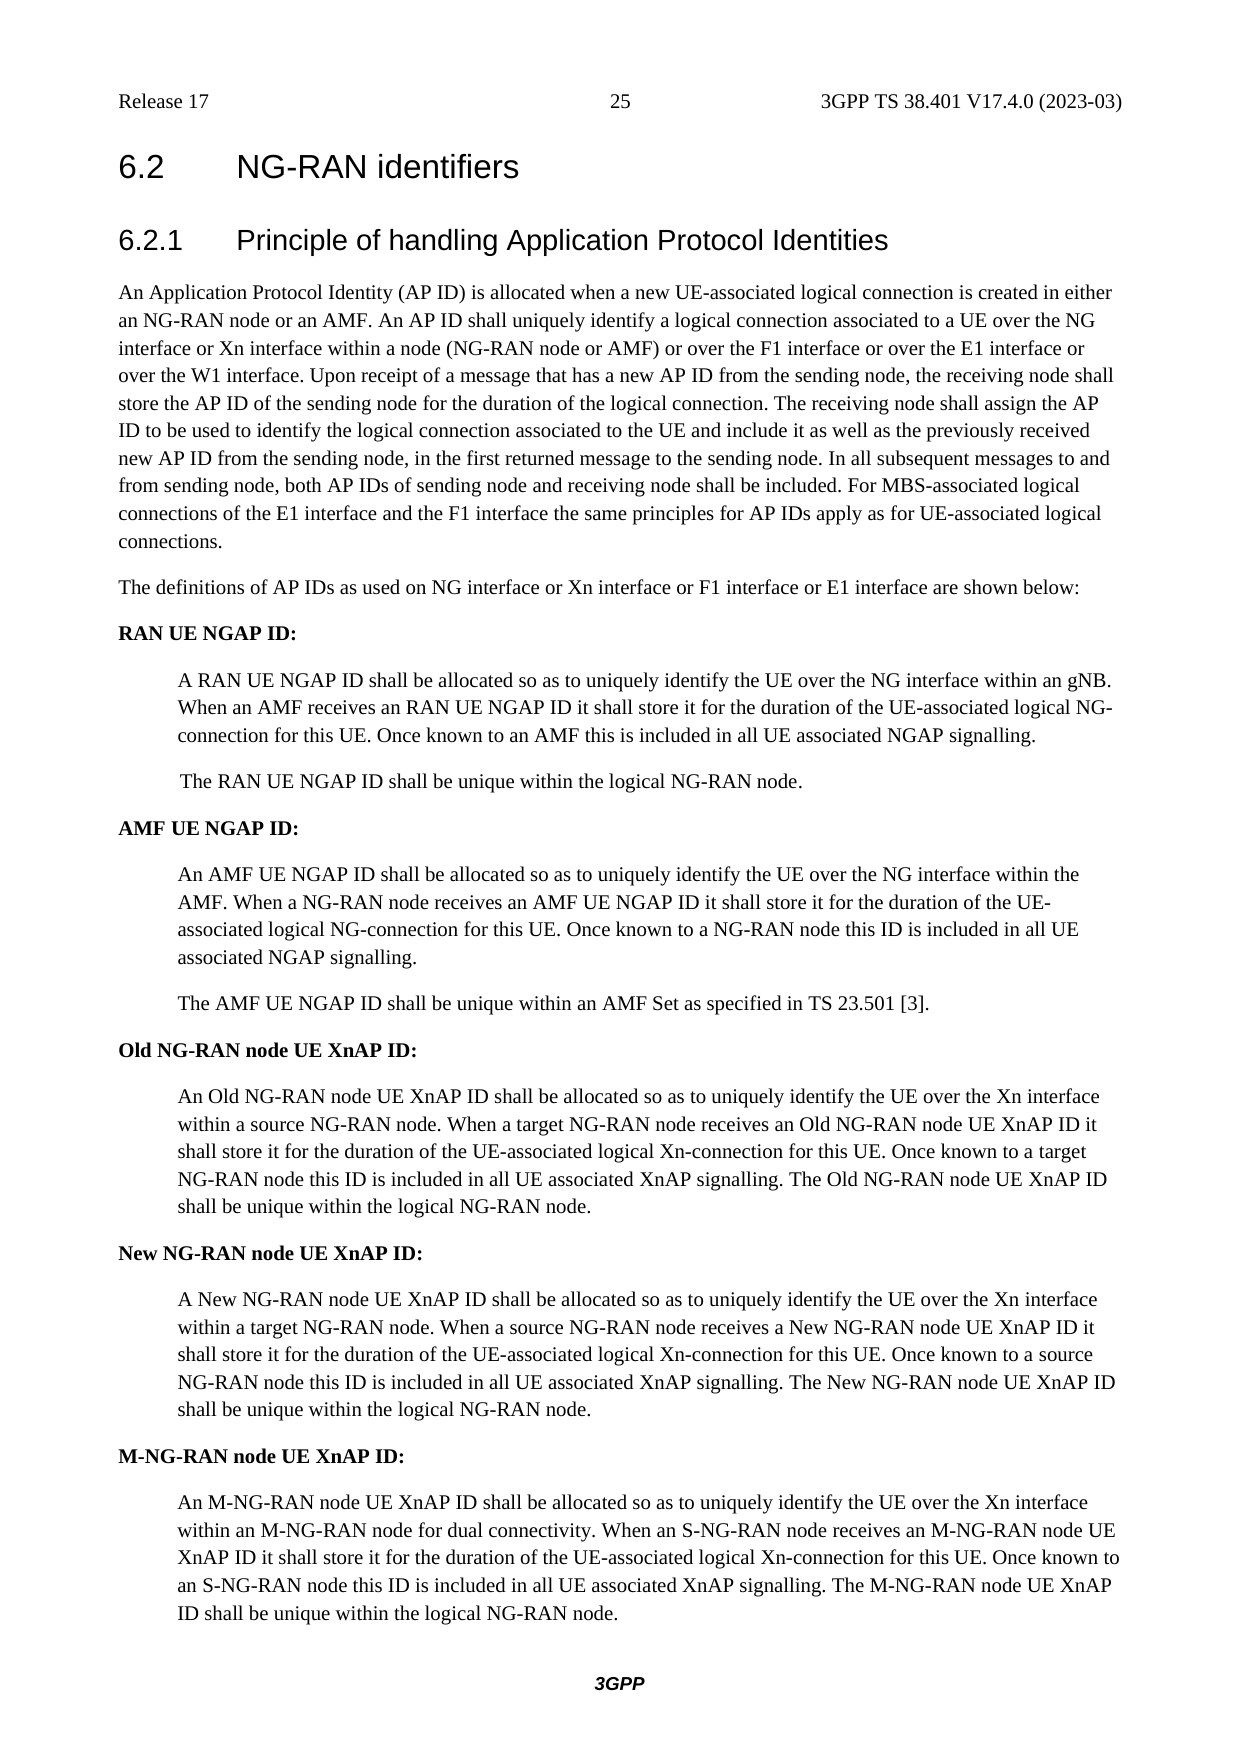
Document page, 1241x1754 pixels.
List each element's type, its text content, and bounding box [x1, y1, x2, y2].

text An M-NG-RAN node UE XnAP ID shall be allocated so as to uniquely identify the UE over the Xn interface within an M-NG-RAN node for dual connectivity. When an S-NG-RAN node receives an M-NG-RAN node UE XnAP ID it shall store it for the duration of the UE-associated logical Xn-connection for this UE. Once known to an S-NG-RAN node this ID is included in all UE associated XnAP signalling. The M-NG-RAN node UE XnAP ID shall be unique within the logical NG-RAN node. [148, 1490, 1122, 1624]
text Old NG-RAN node UE XnAP ID: [118, 1037, 1122, 1062]
text The definitions of AP IDs as used on NG interface or Xn interface or F1 interface or E1 interface are shown below: [118, 575, 1122, 599]
text M-NG-RAN node UE XnAP ID: [118, 1444, 1122, 1468]
text An AMF UE NGAP ID shall be allocated so as to uniquely identify the UE over the NG interface within the AMF. When a NG-RAN node receives an AMF UE NGAP ID it shall store it for the duration of the UE-associated logical NG-connection for this UE. Once known to a NG-RAN node this ID is included in all UE associated NGAP signalling. [148, 862, 1122, 969]
text The RAN UE NGAP ID shall be unique within the logical NG-RAN node. [168, 769, 1122, 793]
text An Application Protocol Identity (AP ID) is allocated when a new UE-associated logical connection is created in either an NG-RAN node or an AMF. An AP ID shall uniquely identify a logical connection associated to a UE over the NG interface or Xn interface within a node (NG-RAN node or AMF) or over the F1 interface or over the E1 interface or over the W1 interface. Upon receipt of a message that has a new AP ID from the sending node, the receiving node shall store the AP ID of the sending node for the duration of the logical connection. The receiving node shall assign the AP ID to be used to identify the logical connection associated to the UE and include it as well as the previously received new AP ID from the sending node, in the first returned message to the sending node. In all subsequent messages to and from sending node, both AP IDs of sending node and receiving node shall be included. For MBS-associated logical connections of the E1 interface and the F1 interface the same principles for AP IDs apply as for UE-associated logical connections. [118, 280, 1122, 553]
text A New NG-RAN node UE XnAP ID shall be allocated so as to uniquely identify the UE over the Xn interface within a target NG-RAN node. When a source NG-RAN node receives a New NG-RAN node UE XnAP ID it shall store it for the duration of the UE-associated logical Xn-connection for this UE. Once known to a source NG-RAN node this ID is included in all UE associated XnAP signalling. The New NG-RAN node UE XnAP ID shall be unique within the logical NG-RAN node. [148, 1287, 1122, 1421]
text New NG-RAN node UE XnAP ID: [118, 1241, 1122, 1265]
text A RAN UE NGAP ID shall be allocated so as to uniquely identify the UE over the NG interface within an gNB. When an AMF receives an RAN UE NGAP ID it shall store it for the duration of the UE-associated logical NG-connection for this UE. Once known to an AMF this is included in all UE associated NGAP signalling. [148, 668, 1122, 747]
text AMF UE NGAP ID: [118, 816, 1122, 840]
text RAN UE NGAP ID: [118, 621, 1122, 645]
subtitle 6.2.1 Principle of handling Application Protocol Identities [118, 223, 1122, 256]
text The AMF UE NGAP ID shall be unique within an AMF Set as specified in TS 23.501 [3]. [177, 991, 1122, 1015]
text An Old NG-RAN node UE XnAP ID shall be allocated so as to uniquely identify the UE over the Xn interface within a source NG-RAN node. When a target NG-RAN node receives an Old NG-RAN node UE XnAP ID it shall store it for the duration of the UE-associated logical Xn-connection for this UE. Once known to a target NG-RAN node this ID is included in all UE associated XnAP signalling. The Old NG-RAN node UE XnAP ID shall be unique within the logical NG-RAN node. [148, 1084, 1122, 1218]
subtitle 6.2 NG-RAN identifiers [118, 147, 1122, 186]
